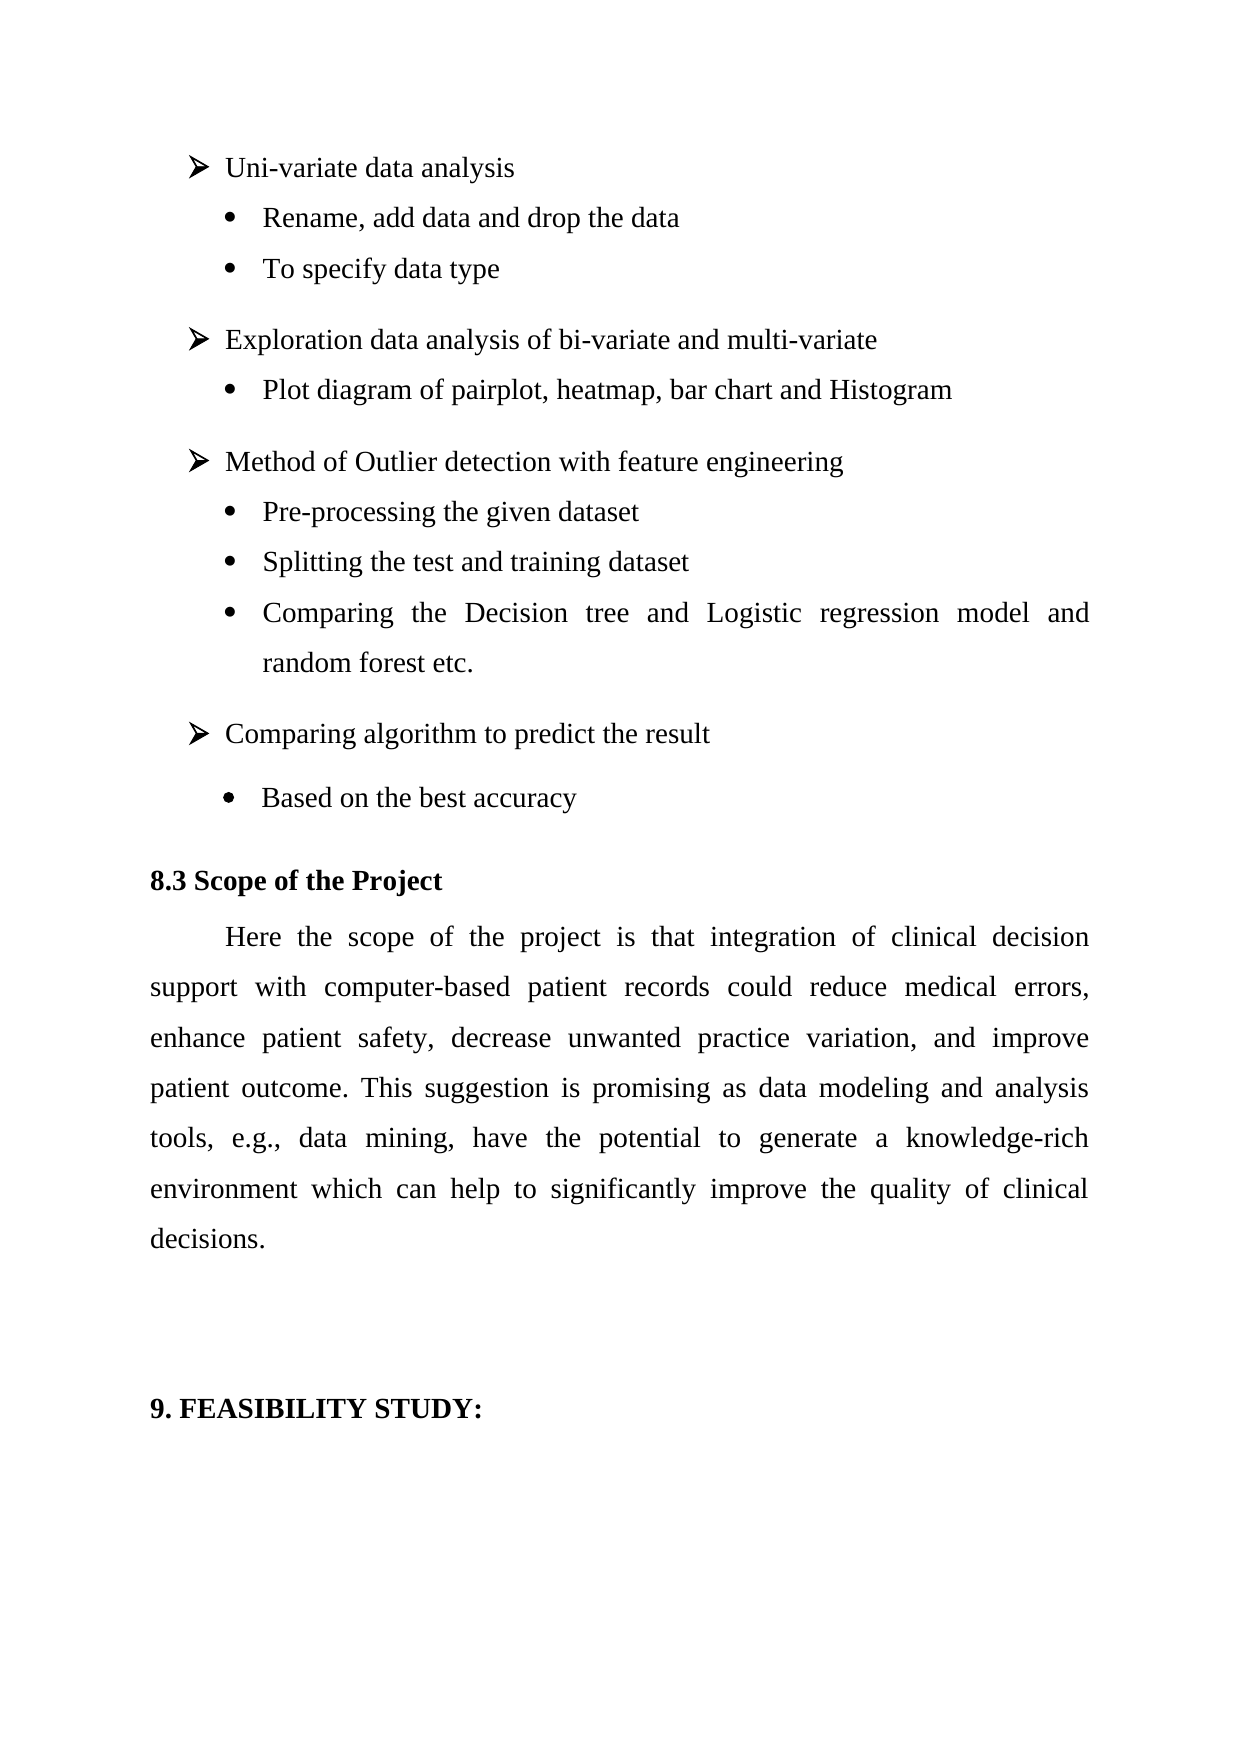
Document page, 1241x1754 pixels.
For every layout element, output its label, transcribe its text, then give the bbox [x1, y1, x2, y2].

subtitle Uni-variate data analysis [187, 150, 1090, 184]
list To specify data type [225, 251, 1090, 284]
list Plot diagram of pairplot, heatmap, bar chart and Histogram [225, 372, 1090, 406]
list Pre-processing the given dataset [225, 494, 1090, 528]
list Comparing the Decision tree and Logistic regression model and random forest etc. [225, 595, 1090, 679]
list Rename, add data and drop the data [225, 200, 1090, 234]
subtitle Based on the best accuracy [223, 780, 1090, 814]
subtitle Exploration data analysis of bi-variate and multi-variate [187, 322, 1090, 356]
text Here the scope of the project is that integration of clinical decision support with computer-based patient records could reduce medical errors, enhance patient safety, decrease unwanted practice variation, and improve patient outcome. This suggestion is promising as data modeling and analysis tools, e.g., data mining, have the potential to generate a knowledge-rich environment which can help to significantly improve the quality of clinical decisions. [150, 919, 1090, 1254]
text 8.3 Scope of the Project [150, 863, 1090, 896]
list Splitting the test and training dataset [225, 544, 1090, 578]
text 9. FEASIBILITY STUDY: [150, 1391, 1090, 1424]
subtitle Comparing algorithm to predict the result [187, 717, 1090, 750]
subtitle Method of Outlier detection with feature engineering [187, 444, 1090, 477]
